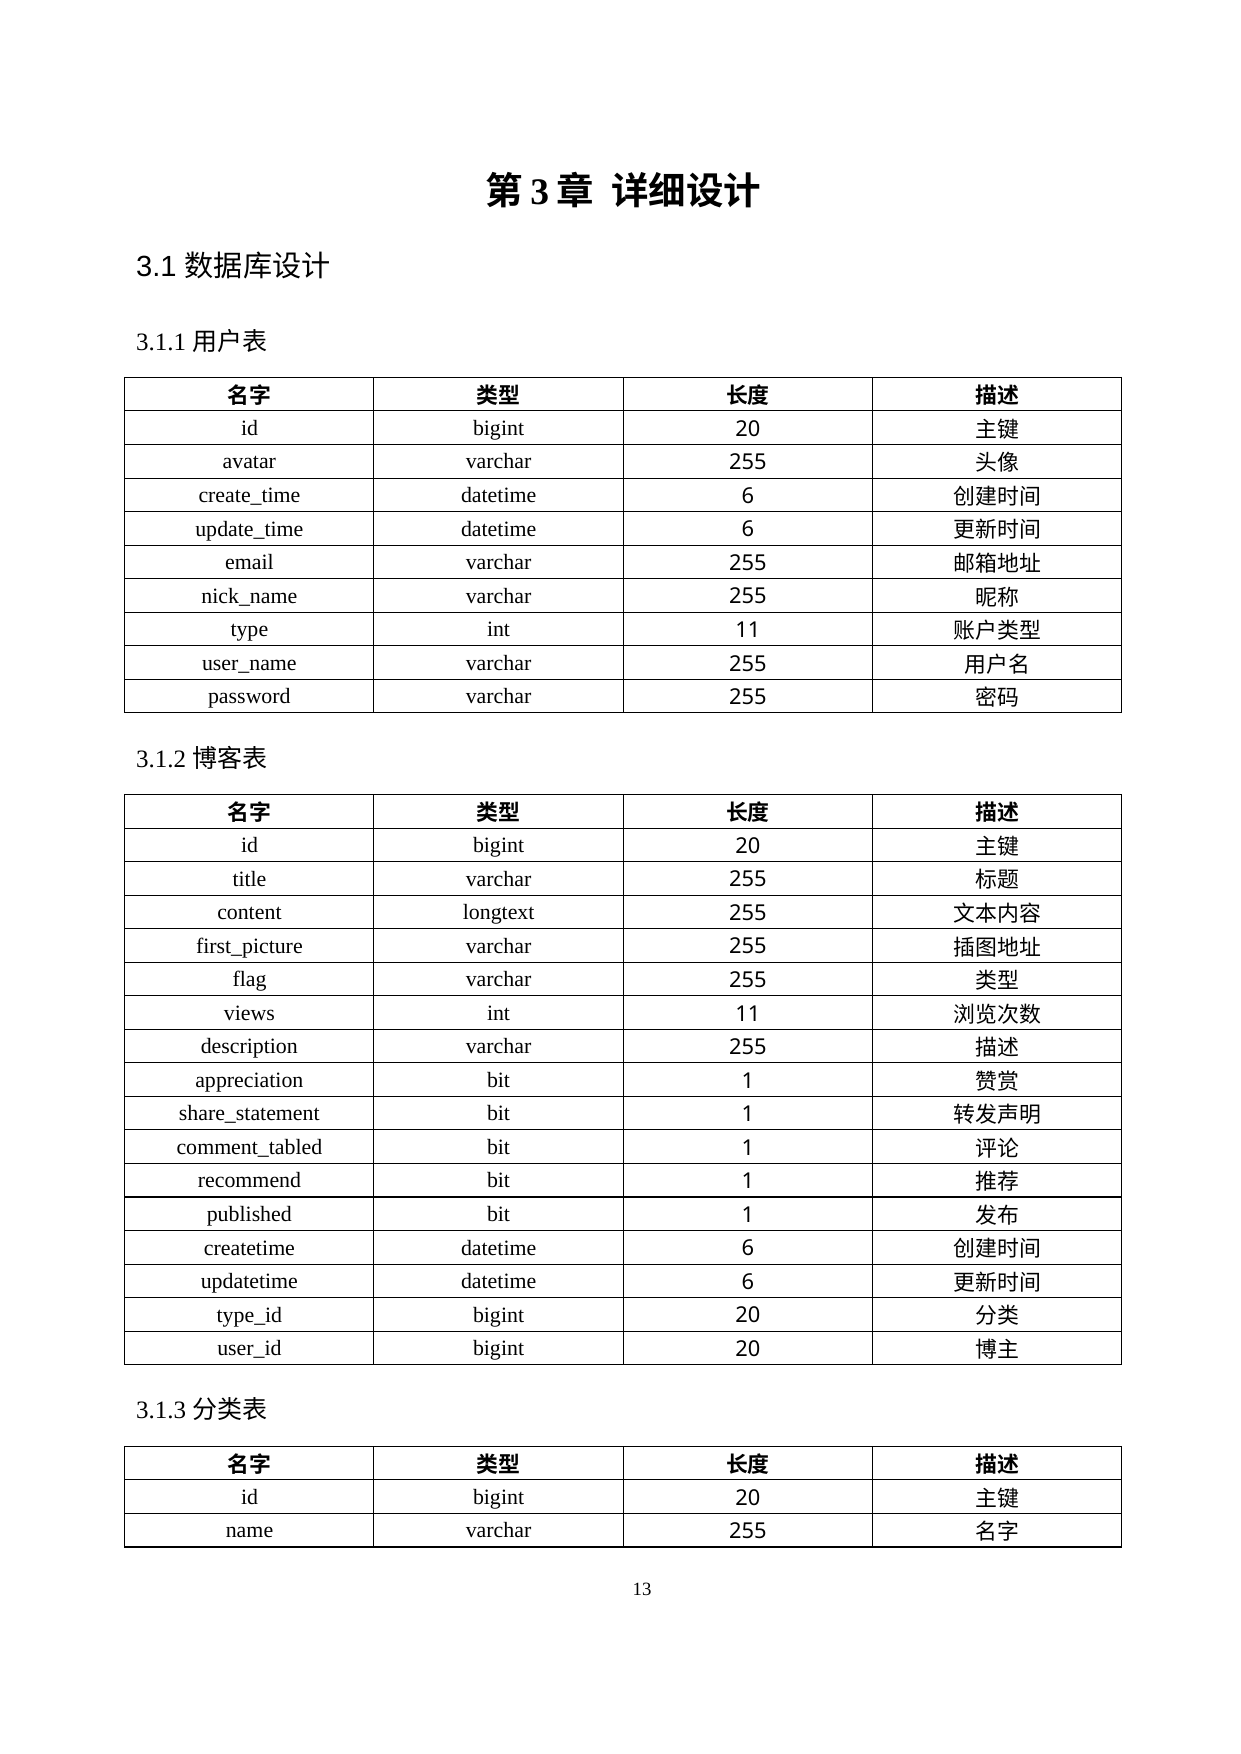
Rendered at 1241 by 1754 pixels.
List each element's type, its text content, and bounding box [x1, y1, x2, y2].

table_cell bigint [374, 1332, 623, 1364]
table_header 名字 [125, 378, 373, 410]
table_cell appreciation [125, 1063, 373, 1096]
table_cell email [125, 546, 373, 578]
table_cell varchar [374, 1030, 623, 1062]
table_cell int [374, 996, 623, 1029]
table_cell 发布 [873, 1198, 1121, 1230]
table_cell 用户名 [873, 646, 1121, 679]
table_cell bit [374, 1063, 623, 1096]
table_cell 昵称 [873, 579, 1121, 612]
title 第3章 详细设计 [136, 156, 1110, 221]
table_cell 邮箱地址 [873, 546, 1121, 578]
table_cell published [125, 1198, 373, 1230]
text 3.1.3 分类表 [136, 1376, 1110, 1441]
table_header 名字 [125, 795, 373, 827]
table_cell views [125, 996, 373, 1029]
table_cell description [125, 1030, 373, 1062]
table_cell 1 [624, 1063, 872, 1096]
table_cell bigint [374, 411, 623, 444]
table_cell 密码 [873, 680, 1121, 712]
table_cell 标题 [873, 862, 1121, 894]
table_cell datetime [374, 512, 623, 544]
table_cell 255 [624, 546, 872, 578]
table_cell bigint [374, 829, 623, 861]
table_cell 255 [624, 896, 872, 928]
table_cell 博主 [873, 1332, 1121, 1364]
table_cell 赞赏 [873, 1063, 1121, 1096]
table_cell 255 [624, 680, 872, 712]
table_cell varchar [374, 445, 623, 477]
table_cell 转发声明 [873, 1097, 1121, 1129]
table_cell varchar [374, 546, 623, 578]
table_cell bit [374, 1097, 623, 1129]
table_header 描述 [873, 1447, 1121, 1479]
table_cell 20 [624, 1298, 872, 1331]
table_header 长度 [624, 795, 872, 827]
table_cell 255 [624, 646, 872, 679]
table_cell content [125, 896, 373, 928]
table_cell 主键 [873, 1480, 1121, 1513]
table_cell type_id [125, 1298, 373, 1331]
table_cell 评论 [873, 1130, 1121, 1163]
table_cell varchar [374, 963, 623, 995]
table_cell datetime [374, 479, 623, 511]
table_cell varchar [374, 1514, 623, 1546]
table_cell updatetime [125, 1265, 373, 1297]
table_cell 1 [624, 1198, 872, 1230]
table_header 名字 [125, 1447, 373, 1479]
table_cell varchar [374, 929, 623, 962]
table_cell longtext [374, 896, 623, 928]
table_cell 更新时间 [873, 1265, 1121, 1297]
table_cell id [125, 829, 373, 861]
table_cell 255 [624, 862, 872, 894]
table_cell first_picture [125, 929, 373, 962]
table_cell password [125, 680, 373, 712]
table_header 长度 [624, 378, 872, 410]
subtitle 3.1 数据库设计 [136, 231, 1110, 296]
table_cell 主键 [873, 411, 1121, 444]
table_header 类型 [374, 1447, 623, 1479]
table_cell 20 [624, 1332, 872, 1364]
table_cell 255 [624, 929, 872, 962]
table_cell 11 [624, 613, 872, 645]
table_cell user_id [125, 1332, 373, 1364]
table_cell type [125, 613, 373, 645]
table_cell bit [374, 1198, 623, 1230]
table_cell 255 [624, 963, 872, 995]
table_cell nick_name [125, 579, 373, 612]
table_cell name [125, 1514, 373, 1546]
table_cell 类型 [873, 963, 1121, 995]
table_cell bigint [374, 1298, 623, 1331]
table_cell 推荐 [873, 1164, 1121, 1196]
table_cell varchar [374, 680, 623, 712]
table_cell bigint [374, 1480, 623, 1513]
table_cell 1 [624, 1164, 872, 1196]
table_cell 255 [624, 1514, 872, 1546]
table_cell datetime [374, 1231, 623, 1263]
table_cell 浏览次数 [873, 996, 1121, 1029]
table_cell 20 [624, 1480, 872, 1513]
table_cell id [125, 1480, 373, 1513]
table_cell 1 [624, 1130, 872, 1163]
table_header 类型 [374, 795, 623, 827]
table_header 描述 [873, 378, 1121, 410]
table_cell 分类 [873, 1298, 1121, 1331]
table_cell title [125, 862, 373, 894]
table_cell share_statement [125, 1097, 373, 1129]
table_header 长度 [624, 1447, 872, 1479]
table_cell 头像 [873, 445, 1121, 477]
table_cell comment_tabled [125, 1130, 373, 1163]
table_cell 20 [624, 829, 872, 861]
table_cell 插图地址 [873, 929, 1121, 962]
table_cell 描述 [873, 1030, 1121, 1062]
table_cell 文本内容 [873, 896, 1121, 928]
table_cell 更新时间 [873, 512, 1121, 544]
text 3.1.2 博客表 [136, 724, 1110, 789]
table_cell 20 [624, 411, 872, 444]
table_cell avatar [125, 445, 373, 477]
table_cell int [374, 613, 623, 645]
table_cell 名字 [873, 1514, 1121, 1546]
table_cell 创建时间 [873, 479, 1121, 511]
table_header 描述 [873, 795, 1121, 827]
table_cell varchar [374, 862, 623, 894]
table_cell bit [374, 1164, 623, 1196]
table_cell 6 [624, 512, 872, 544]
table_cell recommend [125, 1164, 373, 1196]
table_cell bit [374, 1130, 623, 1163]
table_cell id [125, 411, 373, 444]
table_cell createtime [125, 1231, 373, 1263]
table_cell datetime [374, 1265, 623, 1297]
table_header 类型 [374, 378, 623, 410]
table_cell 6 [624, 479, 872, 511]
table_cell varchar [374, 579, 623, 612]
table_cell create_time [125, 479, 373, 511]
table_cell 账户类型 [873, 613, 1121, 645]
table_cell 创建时间 [873, 1231, 1121, 1263]
table_cell 1 [624, 1097, 872, 1129]
table_cell 6 [624, 1265, 872, 1297]
table_cell update_time [125, 512, 373, 544]
text 3.1.1 用户表 [136, 307, 1110, 372]
table_cell 11 [624, 996, 872, 1029]
table_cell varchar [374, 646, 623, 679]
table_cell flag [125, 963, 373, 995]
table_cell 255 [624, 445, 872, 477]
table_cell 255 [624, 1030, 872, 1062]
table_cell 255 [624, 579, 872, 612]
table_cell user_name [125, 646, 373, 679]
table_cell 主键 [873, 829, 1121, 861]
table_cell 6 [624, 1231, 872, 1263]
